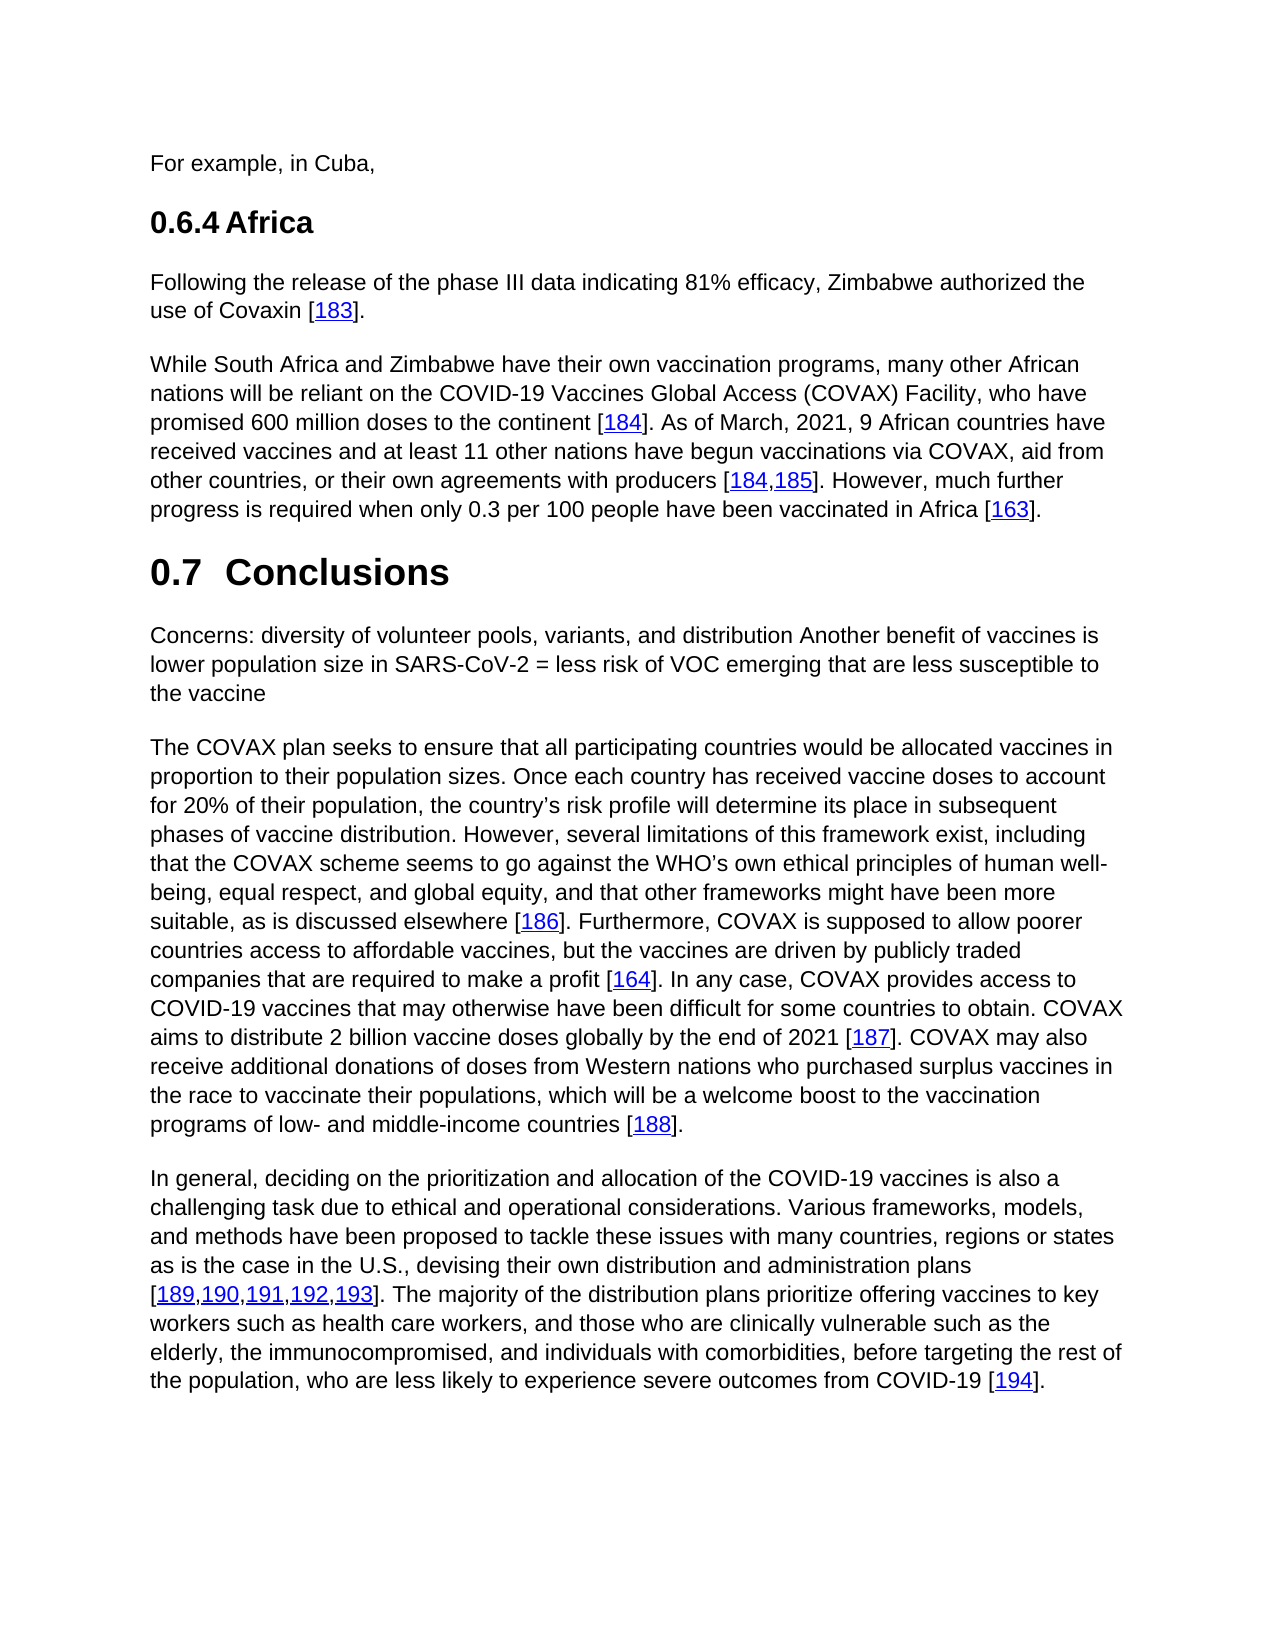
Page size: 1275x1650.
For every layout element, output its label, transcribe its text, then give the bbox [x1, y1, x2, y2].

subtitle 0.7 Conclusions [150, 550, 1125, 593]
subtitle 0.6.4 Africa [150, 204, 1125, 240]
text The COVAX plan seeks to ensure that all participating countries would be allocated vaccines in proportion to their population sizes. Once each country has received vaccine doses to account for 20% of their population, the country’s risk profile will determine its place in subsequent phases of vaccine distribution. However, several limitations of this framework exist, including that the COVAX scheme seems to go against the WHO’s own ethical principles of human well-being, equal respect, and global equity, and that other frameworks might have been more suitable, as is discussed elsewhere [186]. Furthermore, COVAX is supposed to allow poorer countries access to affordable vaccines, but the vaccines are driven by publicly traded companies that are required to make a profit [164]. In any case, COVAX provides access to COVID-19 vaccines that may otherwise have been difficult for some countries to obtain. COVAX aims to distribute 2 billion vaccine doses globally by the end of 2021 [187]. COVAX may also receive additional donations of doses from Western nations who purchased surplus vaccines in the race to vaccinate their populations, which will be a welcome boost to the vaccination programs of low- and middle-income countries [188]. [150, 734, 1125, 1137]
text In general, deciding on the prioritization and allocation of the COVID-19 vaccines is also a challenging task due to ethical and operational considerations. Various frameworks, models, and methods have been proposed to tackle these issues with many countries, regions or states as is the case in the U.S., devising their own distribution and administration plans [189,190,191,192,193]. The majority of the distribution plans prioritize offering vaccines to key workers such as health care workers, and those who are clinically vulnerable such as the elderly, the immunocompromised, and individuals with comorbidities, before targeting the rest of the population, who are less likely to experience severe outcomes from COVID-19 [194]. [150, 1165, 1125, 1394]
text While South Africa and Zimbabwe have their own vaccination programs, many other African nations will be reliant on the COVID-19 Vaccines Global Access (COVAX) Facility, who have promised 600 million doses to the continent [184]. As of March, 2021, 9 African countries have received vaccines and at least 11 other nations have begun vaccinations via COVAX, aid from other countries, or their own agreements with producers [184,185]. However, much further progress is required when only 0.3 per 100 people have been vaccinated in Africa [163]. [150, 351, 1125, 522]
text For example, in Cuba, [150, 150, 1125, 176]
text Following the release of the phase III data indicating 81% efficacy, Zimbabwe authorized the use of Covaxin [183]. [150, 268, 1125, 324]
text Concerns: diversity of volunteer pools, variants, and distribution Another benefit of vaccines is lower population size in SARS-CoV-2 = less risk of VOC emerging that are less susceptible to the vaccine [150, 622, 1125, 707]
